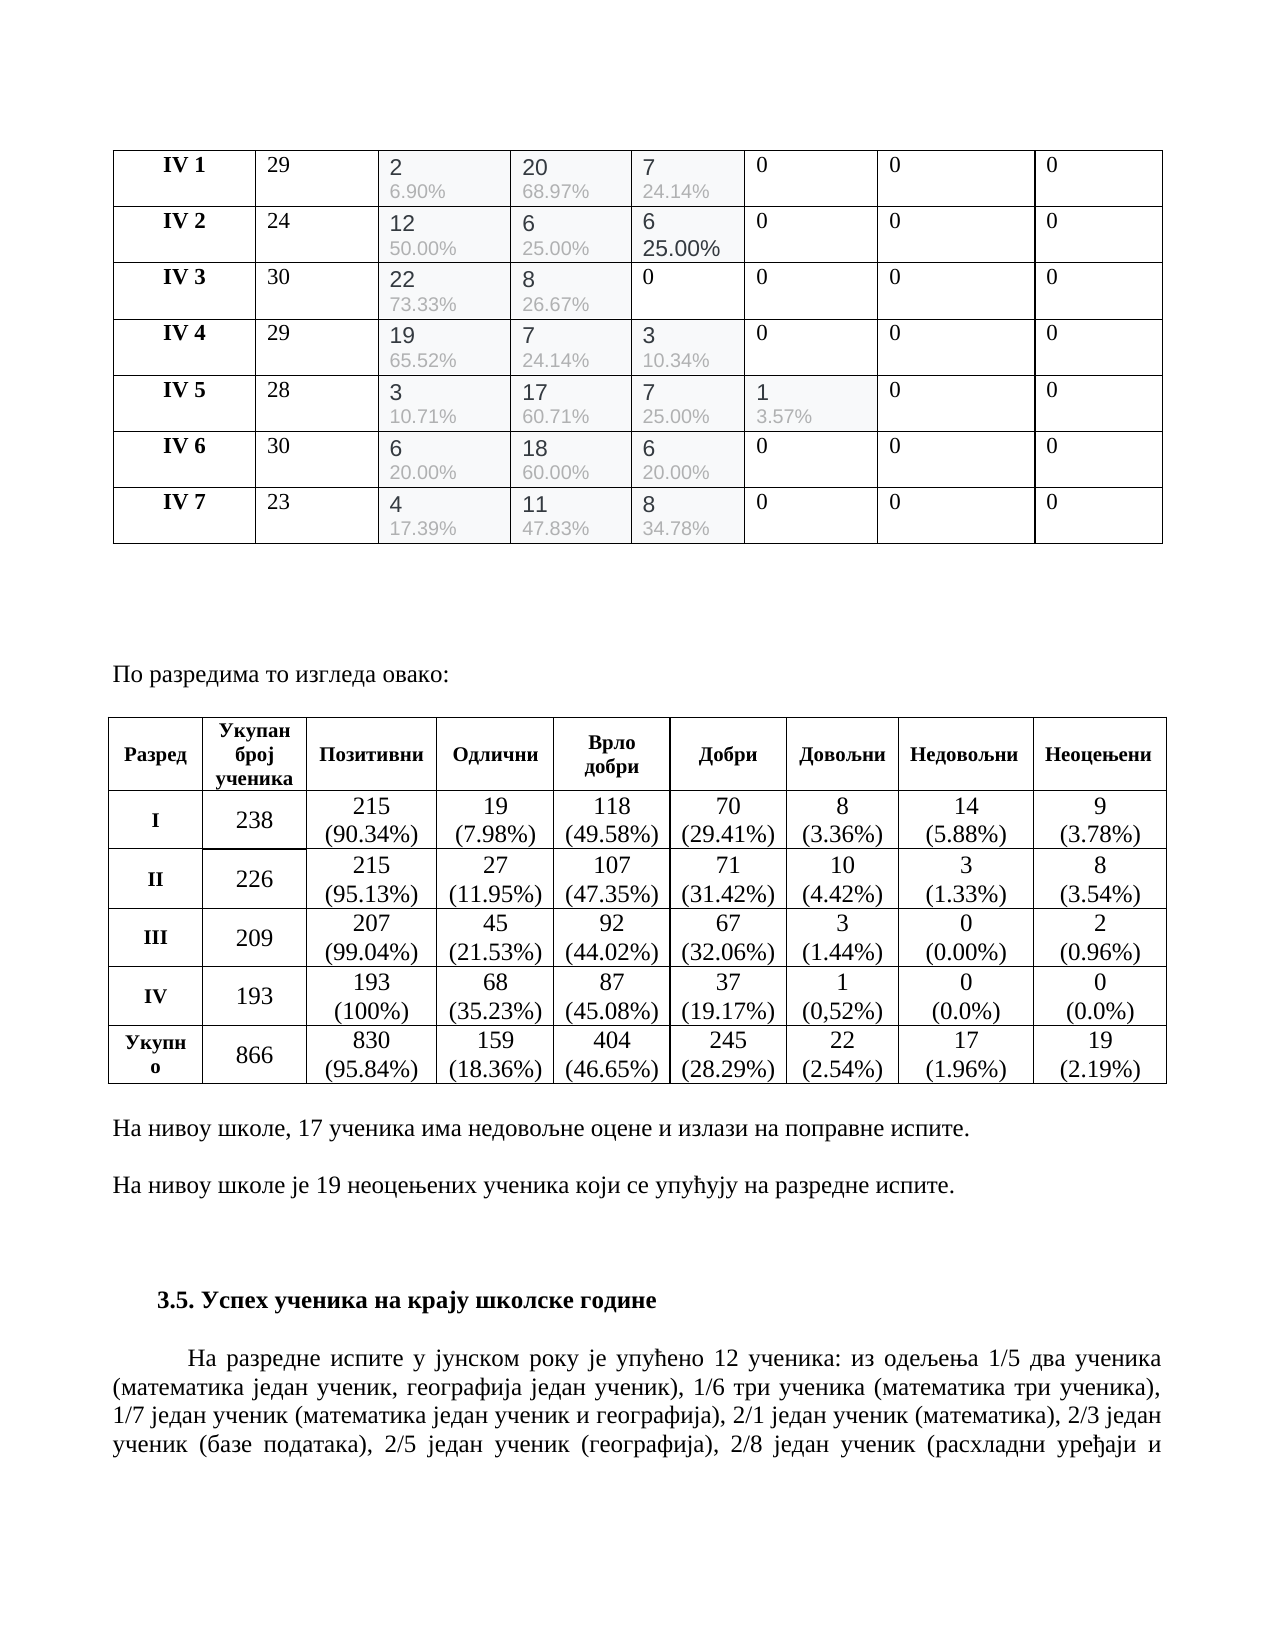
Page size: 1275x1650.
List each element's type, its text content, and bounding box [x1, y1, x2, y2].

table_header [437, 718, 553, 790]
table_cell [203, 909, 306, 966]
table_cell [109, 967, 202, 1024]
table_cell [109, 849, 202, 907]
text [112, 1343, 1162, 1458]
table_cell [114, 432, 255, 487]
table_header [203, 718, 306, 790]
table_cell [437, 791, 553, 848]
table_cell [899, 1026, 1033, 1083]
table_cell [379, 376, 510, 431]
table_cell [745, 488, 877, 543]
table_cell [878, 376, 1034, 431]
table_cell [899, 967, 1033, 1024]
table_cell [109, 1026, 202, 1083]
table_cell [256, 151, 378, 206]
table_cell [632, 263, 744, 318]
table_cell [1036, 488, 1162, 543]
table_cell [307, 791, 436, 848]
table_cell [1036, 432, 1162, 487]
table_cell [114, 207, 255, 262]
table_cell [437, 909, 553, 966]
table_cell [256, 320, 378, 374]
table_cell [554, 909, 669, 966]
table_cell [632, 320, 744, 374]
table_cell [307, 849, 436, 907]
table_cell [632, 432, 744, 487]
text По разредима то изгледа овако: [112, 659, 1162, 688]
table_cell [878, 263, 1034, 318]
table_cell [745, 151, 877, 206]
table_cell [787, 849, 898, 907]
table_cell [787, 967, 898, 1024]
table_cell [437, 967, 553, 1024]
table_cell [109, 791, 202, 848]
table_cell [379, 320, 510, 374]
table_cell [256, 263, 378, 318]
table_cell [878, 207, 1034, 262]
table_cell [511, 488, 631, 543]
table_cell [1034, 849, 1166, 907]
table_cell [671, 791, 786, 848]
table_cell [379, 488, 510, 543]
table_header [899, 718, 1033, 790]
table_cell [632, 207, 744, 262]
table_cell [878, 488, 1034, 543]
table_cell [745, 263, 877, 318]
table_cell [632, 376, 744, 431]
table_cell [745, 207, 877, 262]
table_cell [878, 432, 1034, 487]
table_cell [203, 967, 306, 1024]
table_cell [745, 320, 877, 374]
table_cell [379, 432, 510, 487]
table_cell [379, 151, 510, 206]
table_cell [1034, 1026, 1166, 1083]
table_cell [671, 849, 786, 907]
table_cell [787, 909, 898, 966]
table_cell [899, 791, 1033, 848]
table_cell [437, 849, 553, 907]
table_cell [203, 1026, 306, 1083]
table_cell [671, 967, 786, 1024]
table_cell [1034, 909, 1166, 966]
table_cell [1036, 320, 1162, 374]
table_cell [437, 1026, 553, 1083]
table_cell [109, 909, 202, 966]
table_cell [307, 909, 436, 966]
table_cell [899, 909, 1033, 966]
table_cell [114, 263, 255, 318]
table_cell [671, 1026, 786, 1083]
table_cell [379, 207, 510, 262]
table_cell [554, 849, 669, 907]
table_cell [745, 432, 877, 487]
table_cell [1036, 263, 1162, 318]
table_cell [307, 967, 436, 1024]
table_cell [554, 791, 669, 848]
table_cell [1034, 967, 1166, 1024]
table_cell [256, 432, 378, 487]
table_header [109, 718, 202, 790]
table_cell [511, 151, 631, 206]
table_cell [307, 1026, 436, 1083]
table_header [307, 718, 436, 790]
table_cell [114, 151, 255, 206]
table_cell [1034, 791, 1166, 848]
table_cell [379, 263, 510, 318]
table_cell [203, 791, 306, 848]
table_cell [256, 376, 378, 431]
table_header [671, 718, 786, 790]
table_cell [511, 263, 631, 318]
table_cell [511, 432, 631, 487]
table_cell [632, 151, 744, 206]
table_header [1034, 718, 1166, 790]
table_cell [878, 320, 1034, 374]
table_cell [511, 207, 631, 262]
text На нивоу школе је 19 неоцењених ученика који се упућују на разредне испите. [112, 1170, 1162, 1199]
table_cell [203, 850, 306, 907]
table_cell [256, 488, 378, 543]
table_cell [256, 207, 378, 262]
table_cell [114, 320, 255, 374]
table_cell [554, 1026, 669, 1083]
subtitle Успех ученика на крају школске године [157, 1285, 1162, 1314]
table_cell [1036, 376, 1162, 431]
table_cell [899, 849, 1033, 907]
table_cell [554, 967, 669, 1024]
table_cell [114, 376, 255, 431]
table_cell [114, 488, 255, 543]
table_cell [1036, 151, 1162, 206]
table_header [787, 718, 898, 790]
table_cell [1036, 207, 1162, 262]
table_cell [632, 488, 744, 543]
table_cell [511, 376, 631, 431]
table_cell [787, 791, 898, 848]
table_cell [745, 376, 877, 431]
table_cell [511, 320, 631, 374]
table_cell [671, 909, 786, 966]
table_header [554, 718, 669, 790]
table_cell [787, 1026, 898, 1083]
text На нивоу школе, 17 ученика има недовољне оцене и излази на поправне испите. [112, 1113, 1162, 1142]
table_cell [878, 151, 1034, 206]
